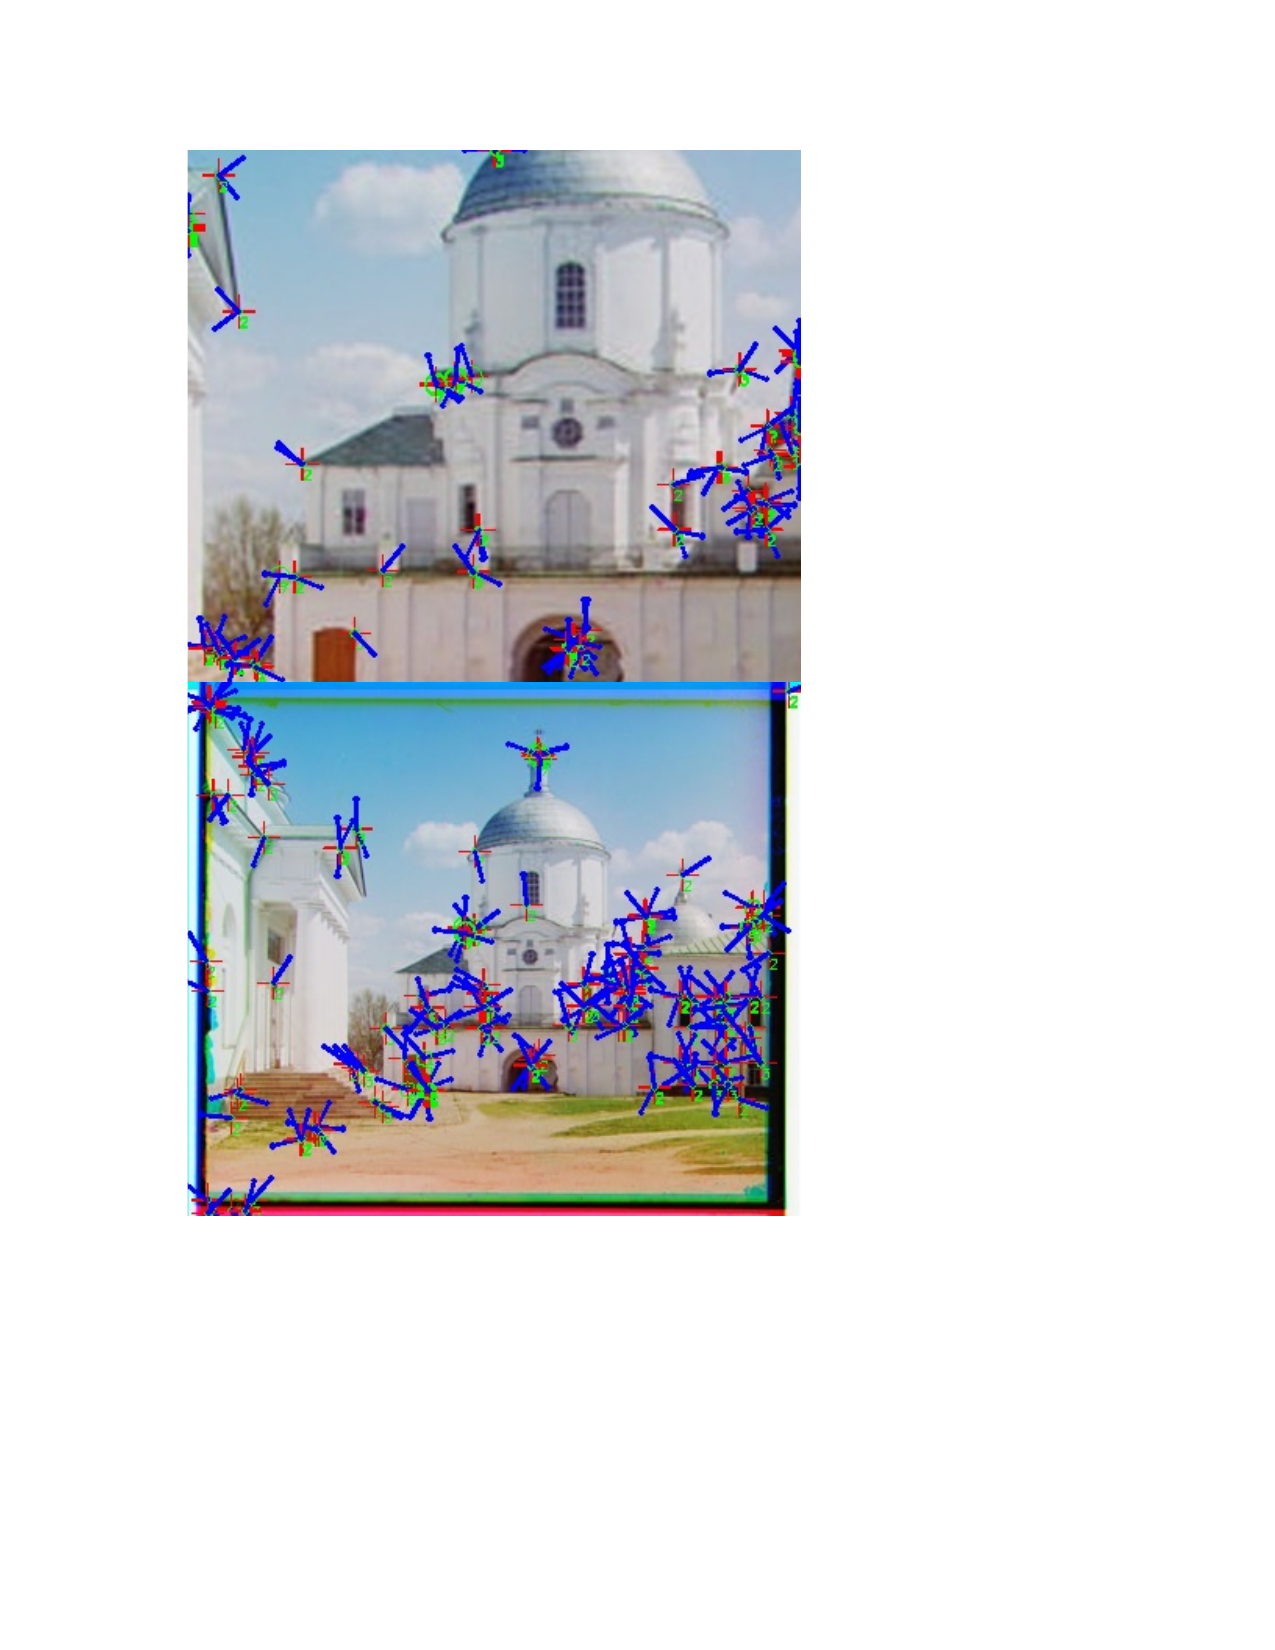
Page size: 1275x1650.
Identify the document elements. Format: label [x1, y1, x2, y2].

picture [187, 150, 801, 1216]
